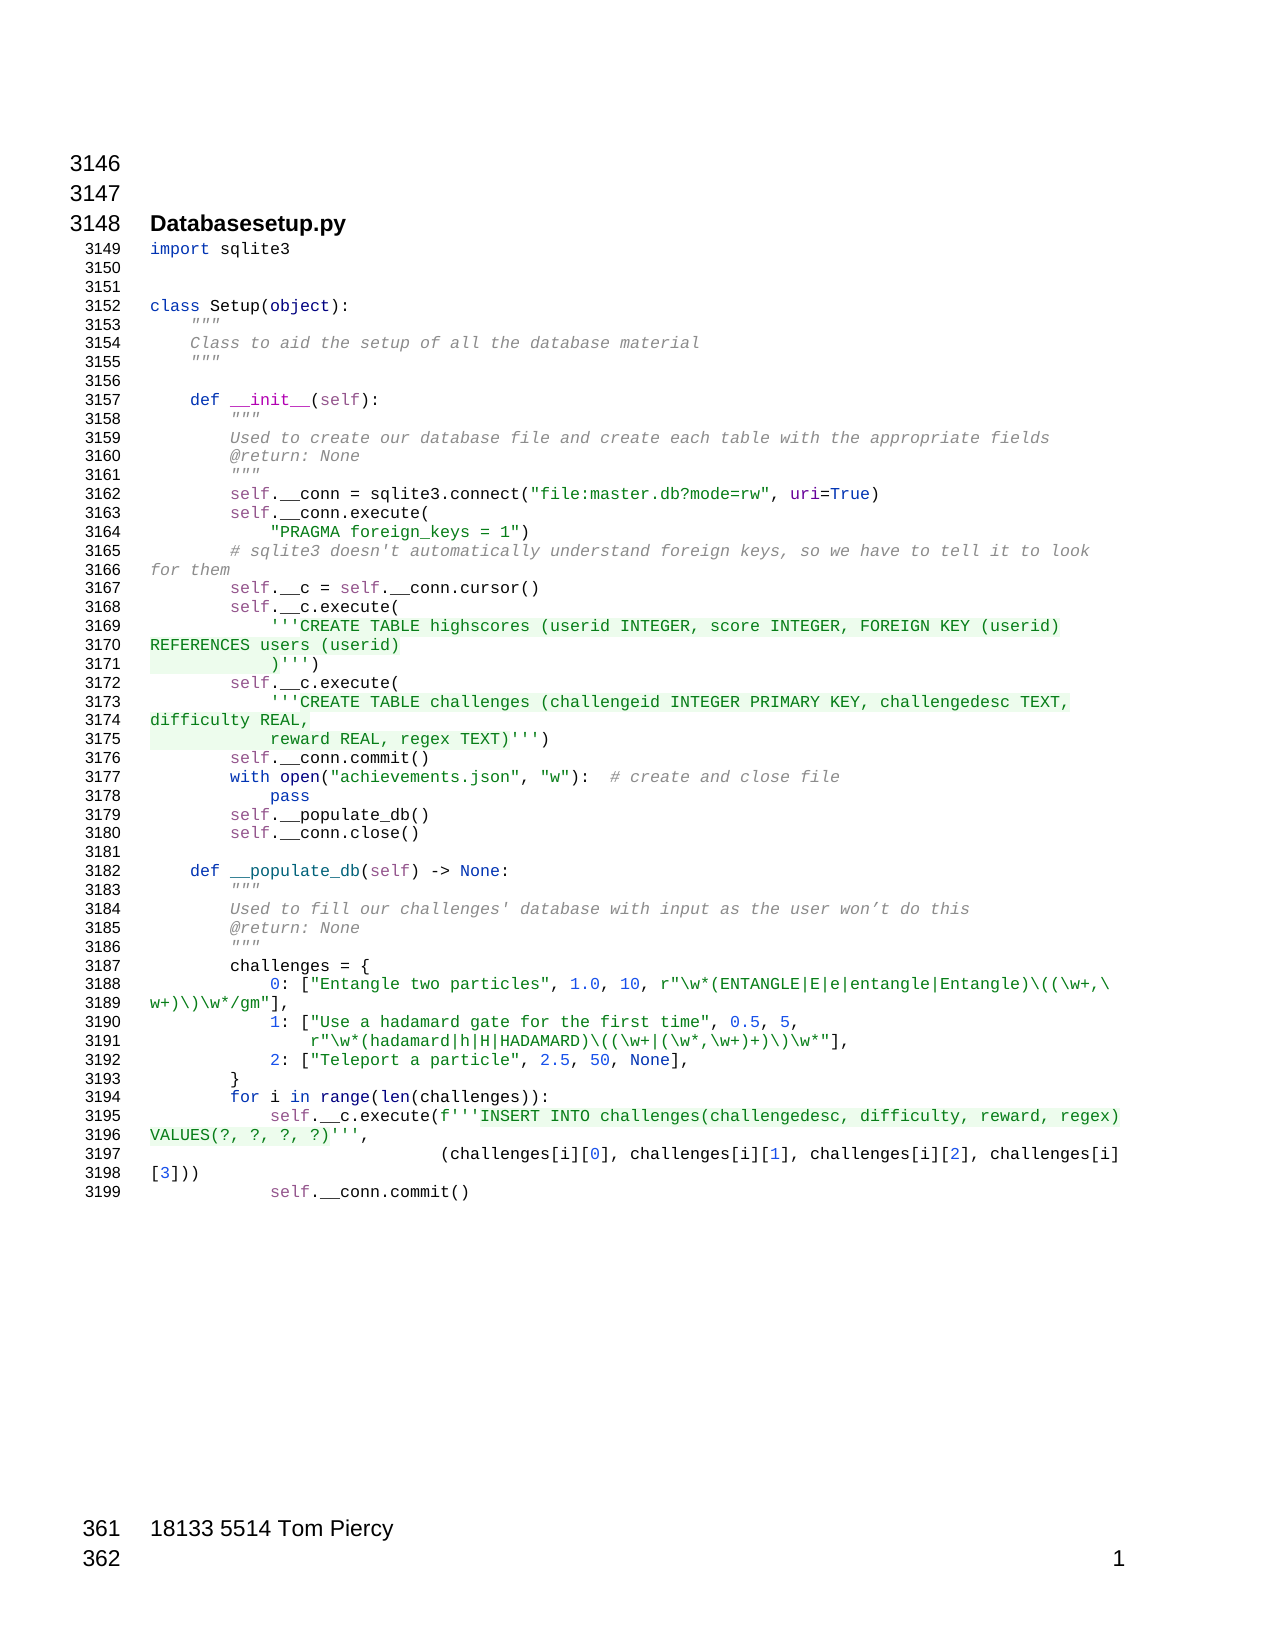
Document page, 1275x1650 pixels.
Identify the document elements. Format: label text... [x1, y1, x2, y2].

text import sqlite3 class Setup(object): """ Class to aid the setup of all the database material """ def __init__(self): """ Used to create our database file and create each table with the appropriate fields @return: None """ self.__conn = sqlite3.connect("file:master.db?mode=rw", uri=True) self.__conn.execute( "PRAGMA foreign_keys = 1") # sqlite3 doesn't automatically understand foreign keys, so we have to tell it to look for them self.__c = self.__conn.cursor() self.__c.execute( '''CREATE TABLE highscores (userid INTEGER, score INTEGER, FOREIGN KEY (userid) REFERENCES users (userid) )''') self.__c.execute( '''CREATE TABLE challenges (challengeid INTEGER PRIMARY KEY, challengedesc TEXT, difficulty REAL, reward REAL, regex TEXT)''') self.__conn.commit() with open("achievements.json", "w"): # create and close file pass self.__populate_db() self.__conn.close() def __populate_db(self) -> None: """ Used to fill our challenges' database with input as the user won’t do this @return: None """ challenges = { 0: ["Entangle two particles", 1.0, 10, r"\w*(ENTANGLE|E|e|entangle|Entangle)\((\w+,\w+)\)\w*/gm"], 1: ["Use a hadamard gate for the first time", 0.5, 5, r"\w*(hadamard|h|H|HADAMARD)\((\w+|(\w*,\w+)+)\)\w*"], 2: ["Teleport a particle", 2.5, 50, None], } for i in range(len(challenges)): self.__c.execute(f'''INSERT INTO challenges(challengedesc, difficulty, reward, regex) VALUES(?, ?, ?, ?)''', (challenges[i][0], challenges[i][1], challenges[i][2], challenges[i][3])) self.__conn.commit() [150, 241, 1125, 1202]
text Databasesetup.py [150, 210, 1125, 237]
